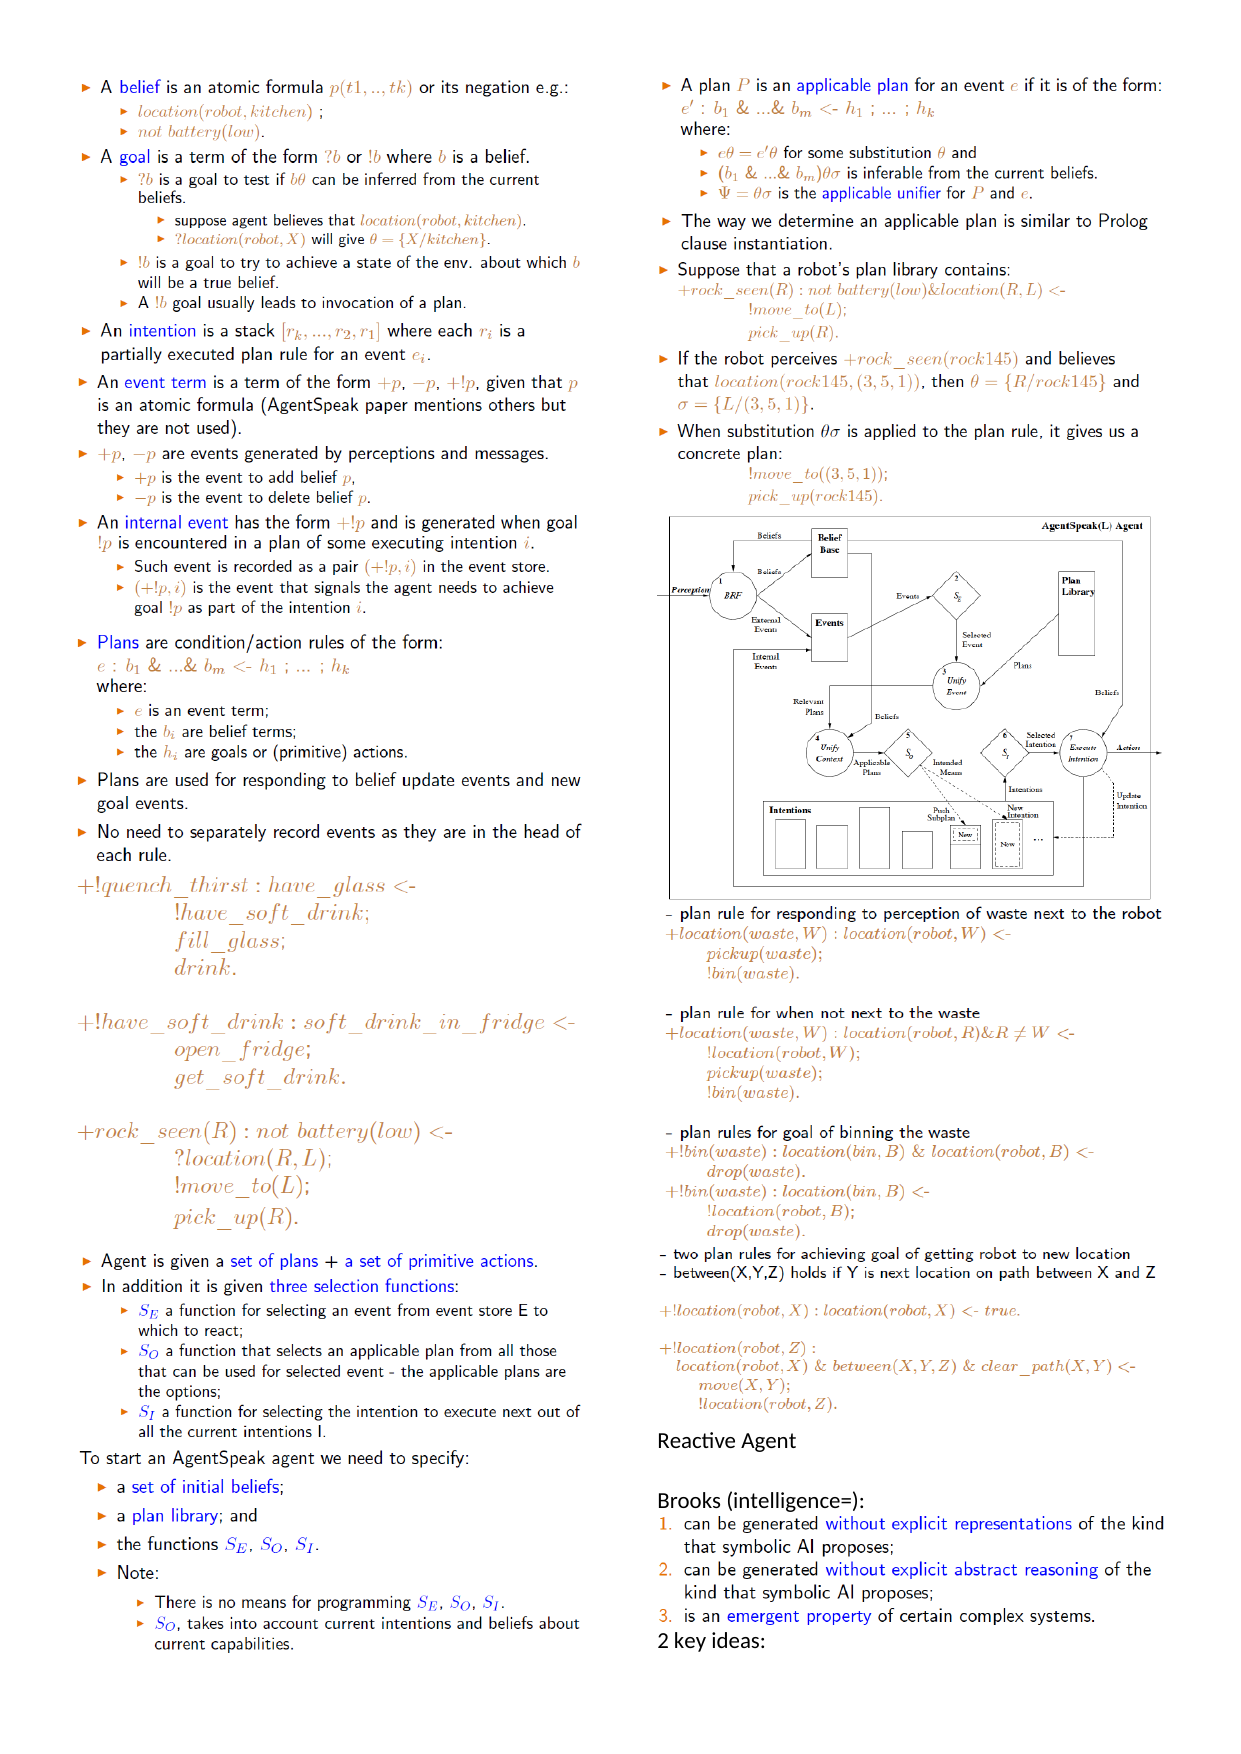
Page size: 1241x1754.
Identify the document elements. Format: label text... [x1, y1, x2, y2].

text 2 key ideas: [657, 1627, 1165, 1654]
text Brooks (intelligence=): [657, 1487, 1165, 1515]
text Reactive Agent [657, 1424, 1165, 1454]
